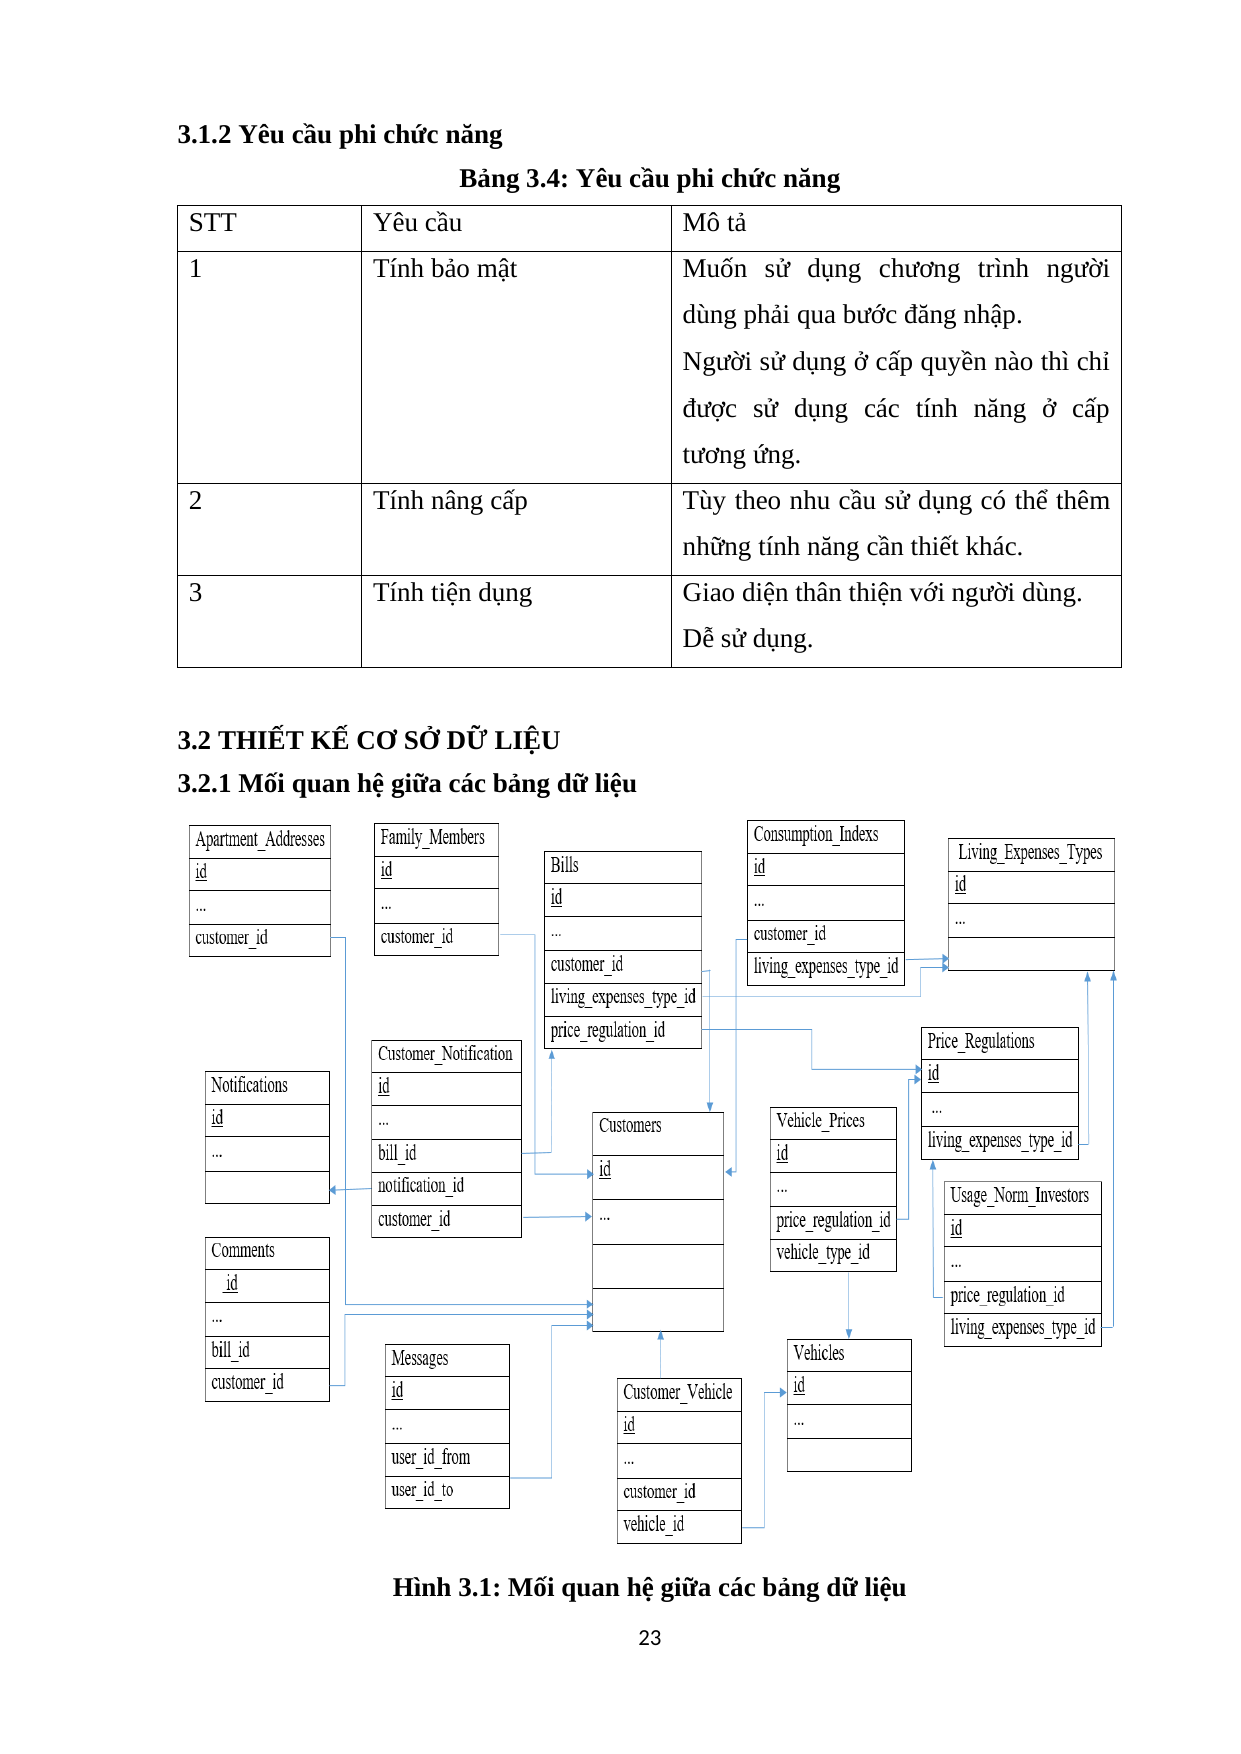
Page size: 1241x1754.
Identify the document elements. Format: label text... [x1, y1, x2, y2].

table_cell Giao diện thân thiện với người dùng. Dễ sử dụng. [672, 576, 1121, 667]
subtitle 3.2 THIẾT KẾ CƠ SỞ DỮ LIỆU [177, 724, 1122, 755]
table_cell 3 [178, 576, 361, 667]
subtitle 3.1.2 Yêu cầu phi chức năng [177, 118, 1122, 149]
table_header STT [178, 206, 361, 251]
table_header Yêu cầu [362, 206, 671, 251]
table_header Mô tả [672, 206, 1121, 251]
table_cell Tính tiện dụng [362, 576, 671, 667]
table_cell Tính nâng cấp [362, 484, 671, 575]
subtitle 3.2.1 Mối quan hệ giữa các bảng dữ liệu [177, 767, 1122, 799]
picture [177, 811, 1124, 1553]
table_cell Muốn sử dụng chương trình người dùng phải qua bước đăng nhập. Người sử dụng ở cấp quyền nào thì chỉ được sử dụng các tính năng ở cấp tương ứng. [672, 252, 1121, 483]
table_cell Tùy theo nhu cầu sử dụng có thể thêm những tính năng cần thiết khác. [672, 484, 1121, 575]
text Bảng 3.4: Yêu cầu phi chức năng [177, 162, 1122, 193]
text Hình 3.1: Mối quan hệ giữa các bảng dữ liệu [177, 1571, 1122, 1602]
table_cell 1 [178, 252, 361, 483]
table_cell Tính bảo mật [362, 252, 671, 483]
table_cell 2 [178, 484, 361, 575]
